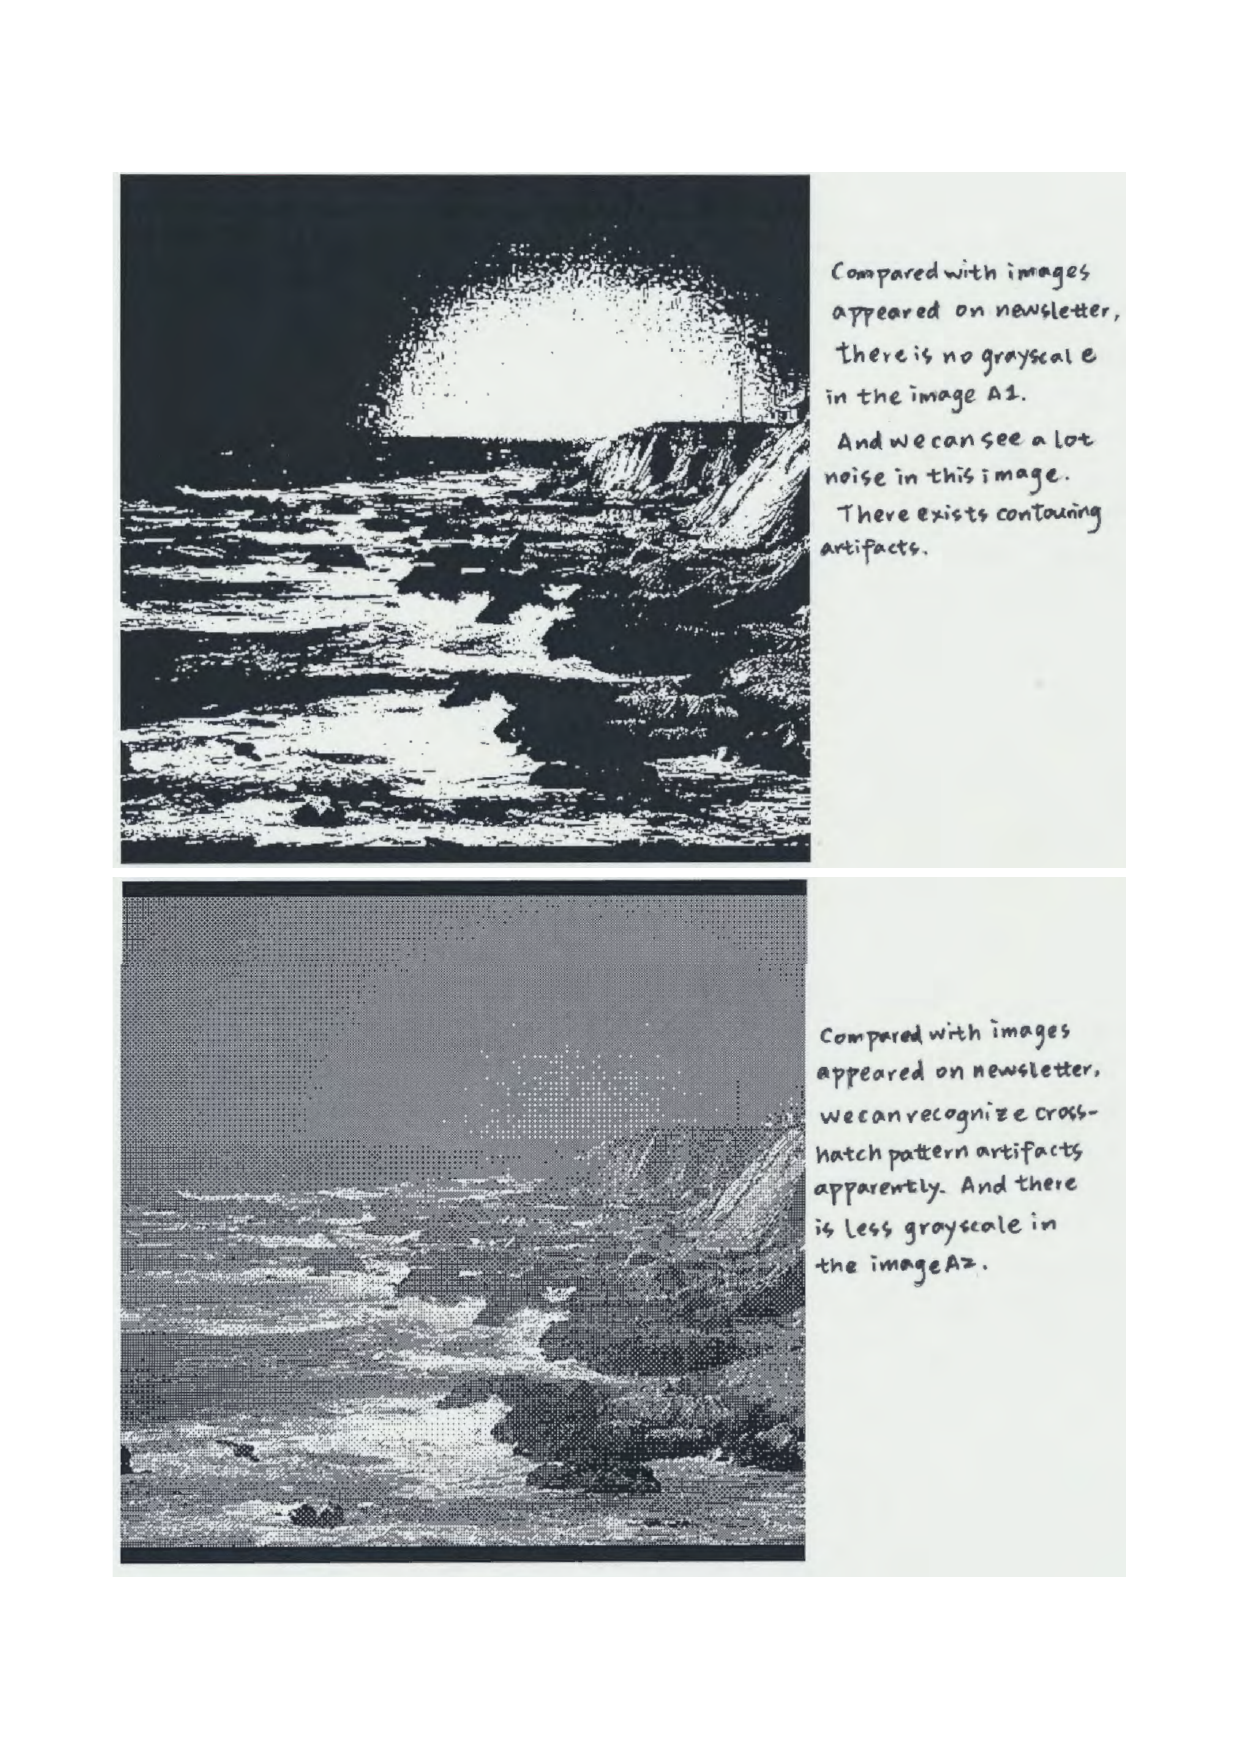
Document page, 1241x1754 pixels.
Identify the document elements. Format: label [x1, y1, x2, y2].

picture [112, 172, 1126, 868]
picture [112, 877, 1126, 1577]
